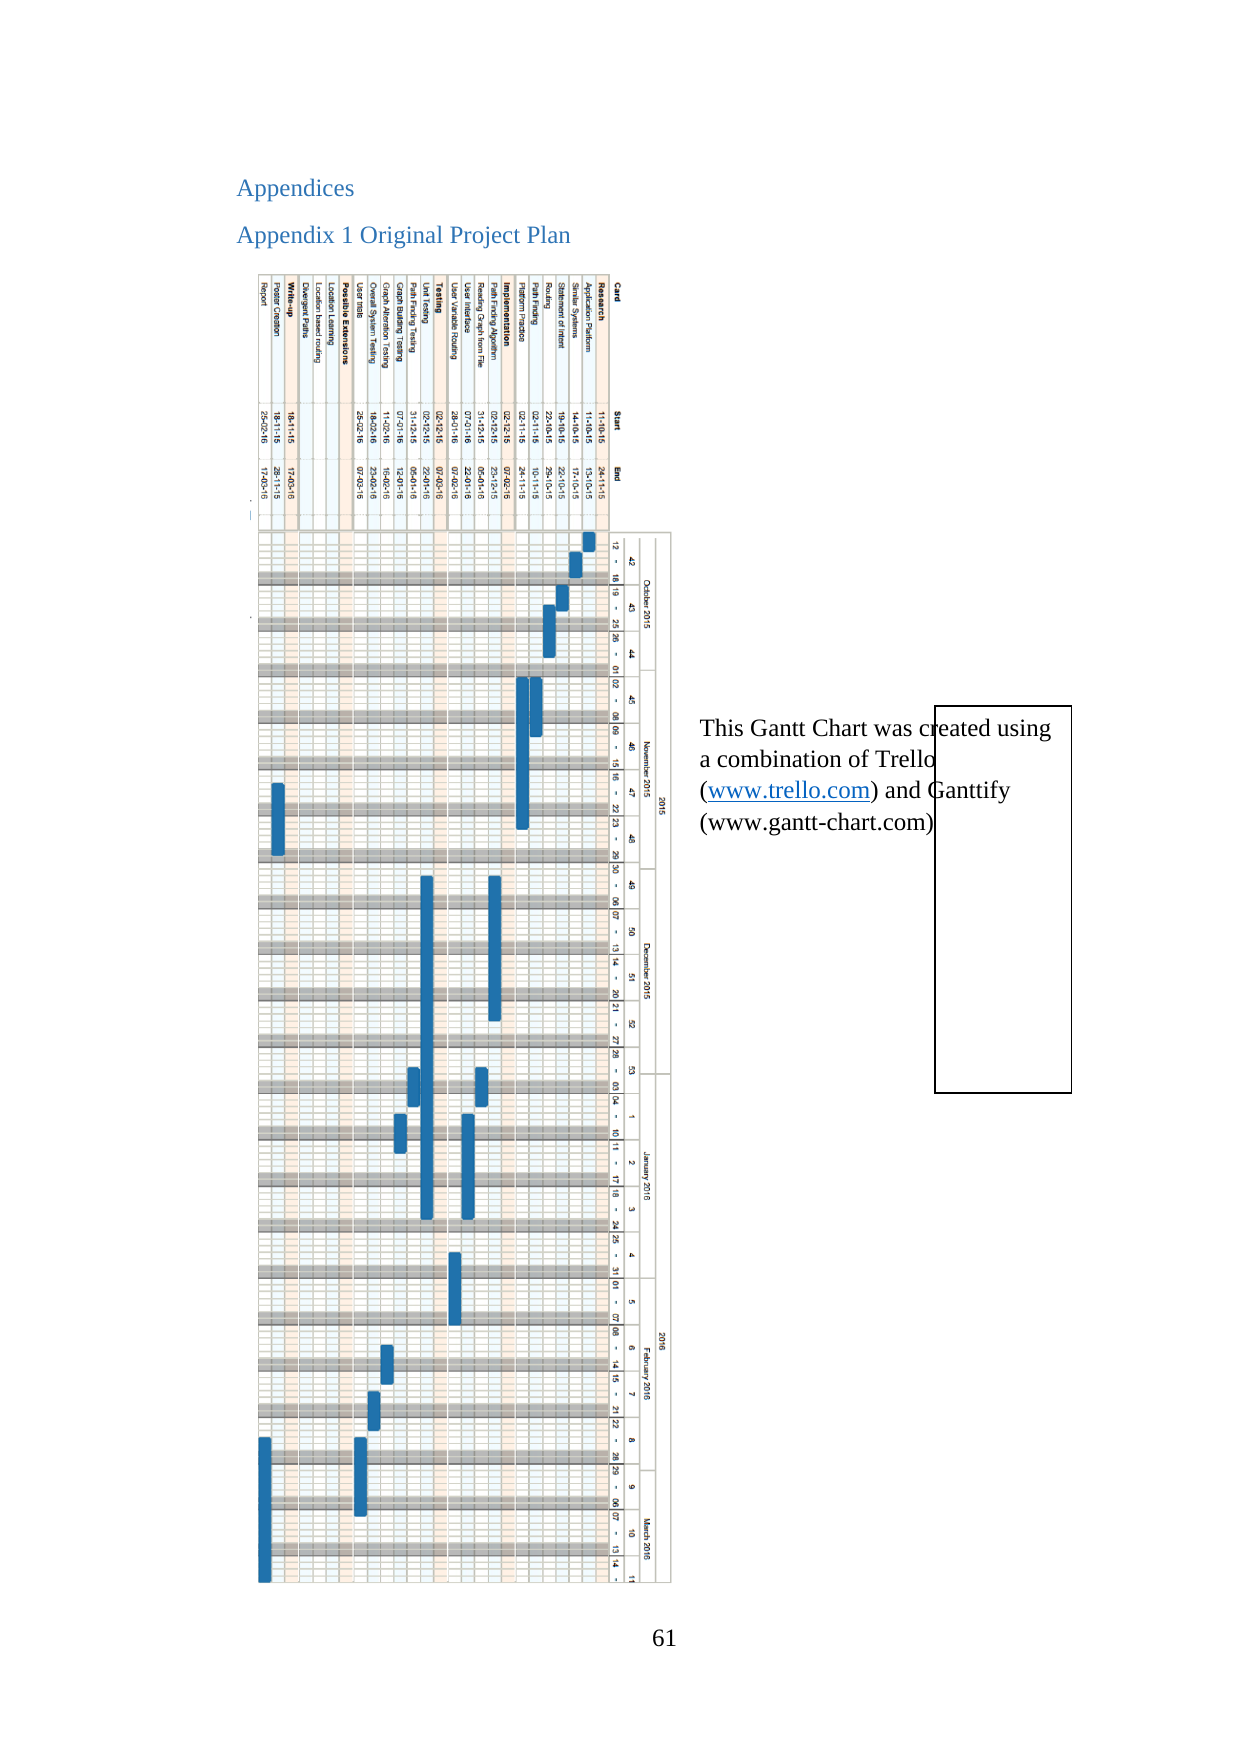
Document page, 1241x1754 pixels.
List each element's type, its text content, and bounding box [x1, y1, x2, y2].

subtitle Appendix 1 Original Project Plan [236, 220, 1092, 249]
subtitle Appendices [236, 173, 1092, 201]
picture [250, 265, 675, 1591]
